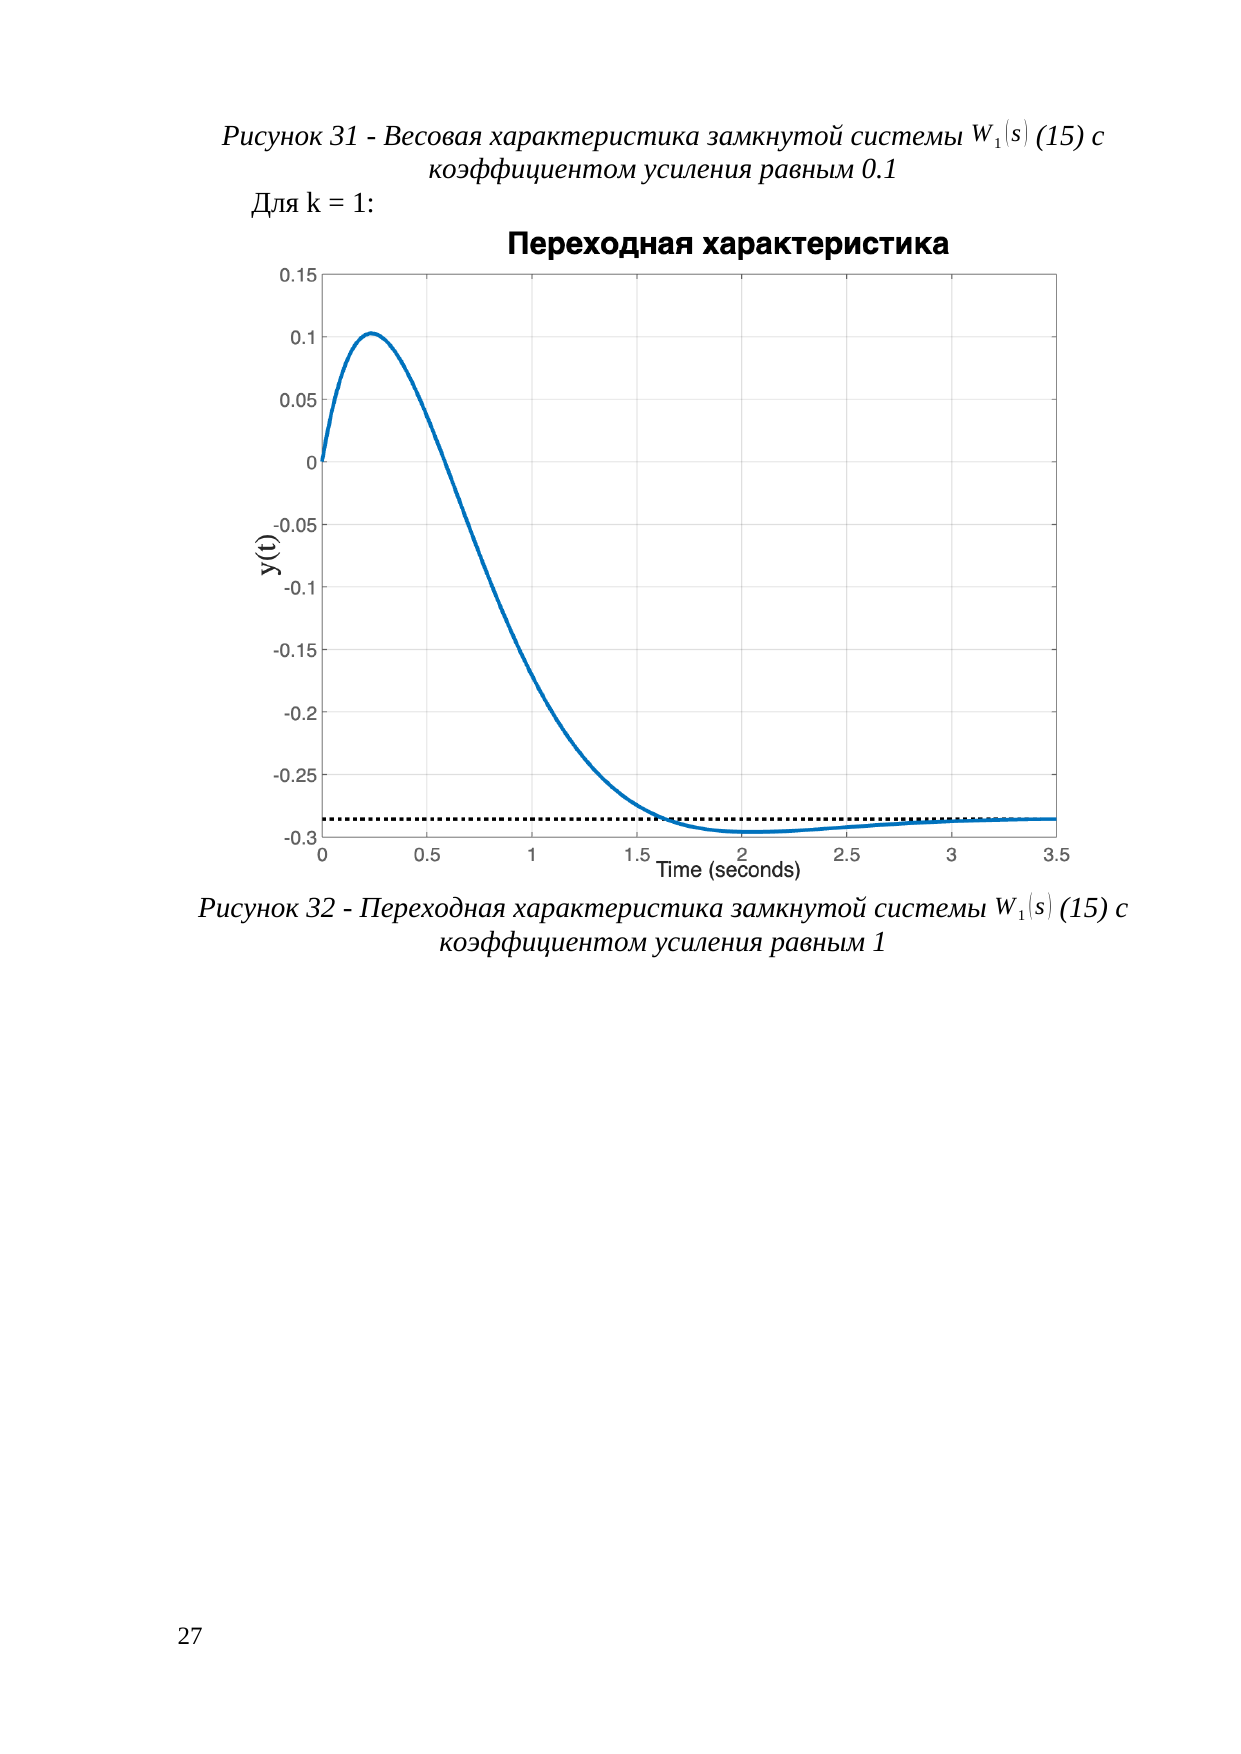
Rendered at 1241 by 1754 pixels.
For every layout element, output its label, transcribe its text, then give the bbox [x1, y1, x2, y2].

text Для k = 1: [177, 185, 1152, 219]
picture [231, 218, 1098, 891]
text Рисунок 32 - Переходная характеристика замкнутой системы (15) с коэффициентом усиления равным 1 [177, 891, 1152, 958]
text Рисунок 31 - Весовая характеристика замкнутой системы (15) с коэффициентом усиления равным 0.1 [177, 118, 1152, 185]
